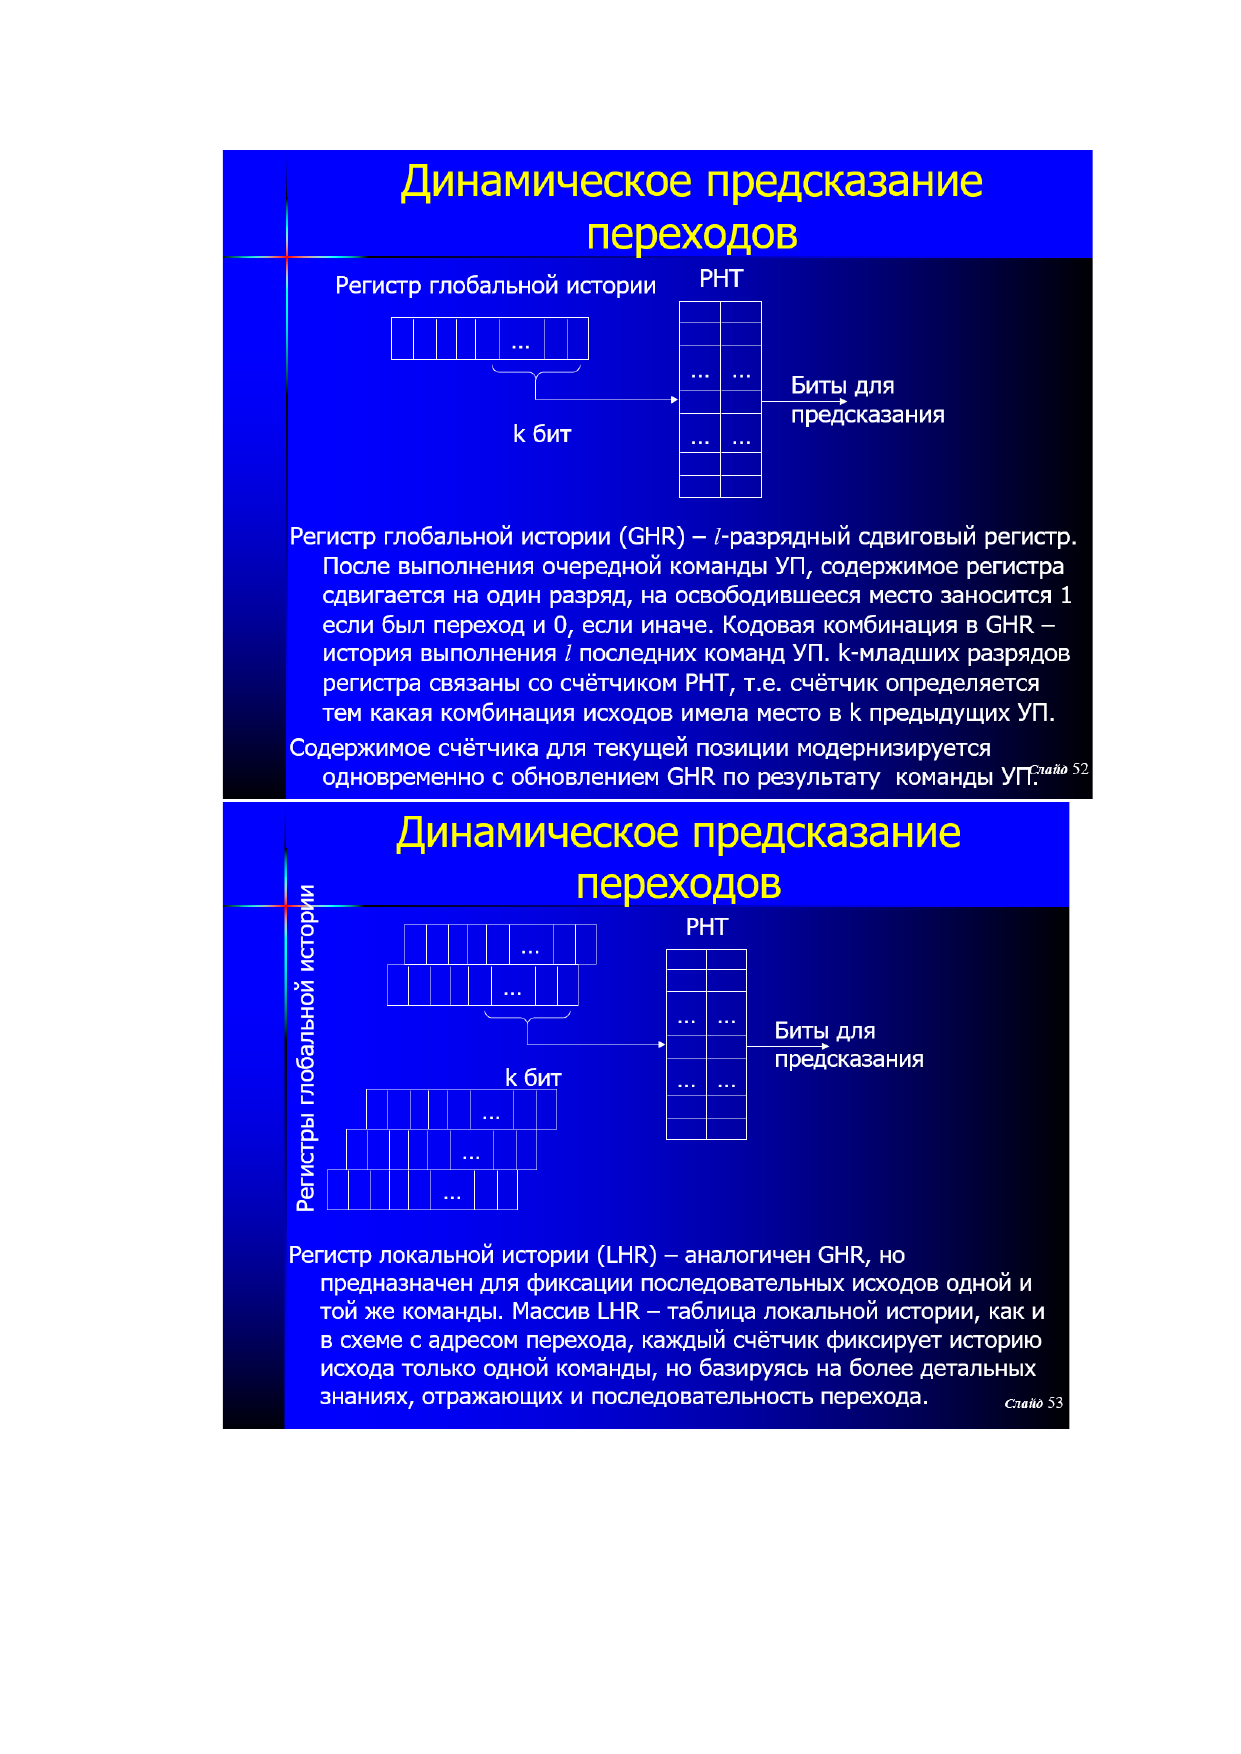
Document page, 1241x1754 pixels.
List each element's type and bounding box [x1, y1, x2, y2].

picture [222, 802, 1070, 1429]
picture [222, 150, 1093, 799]
